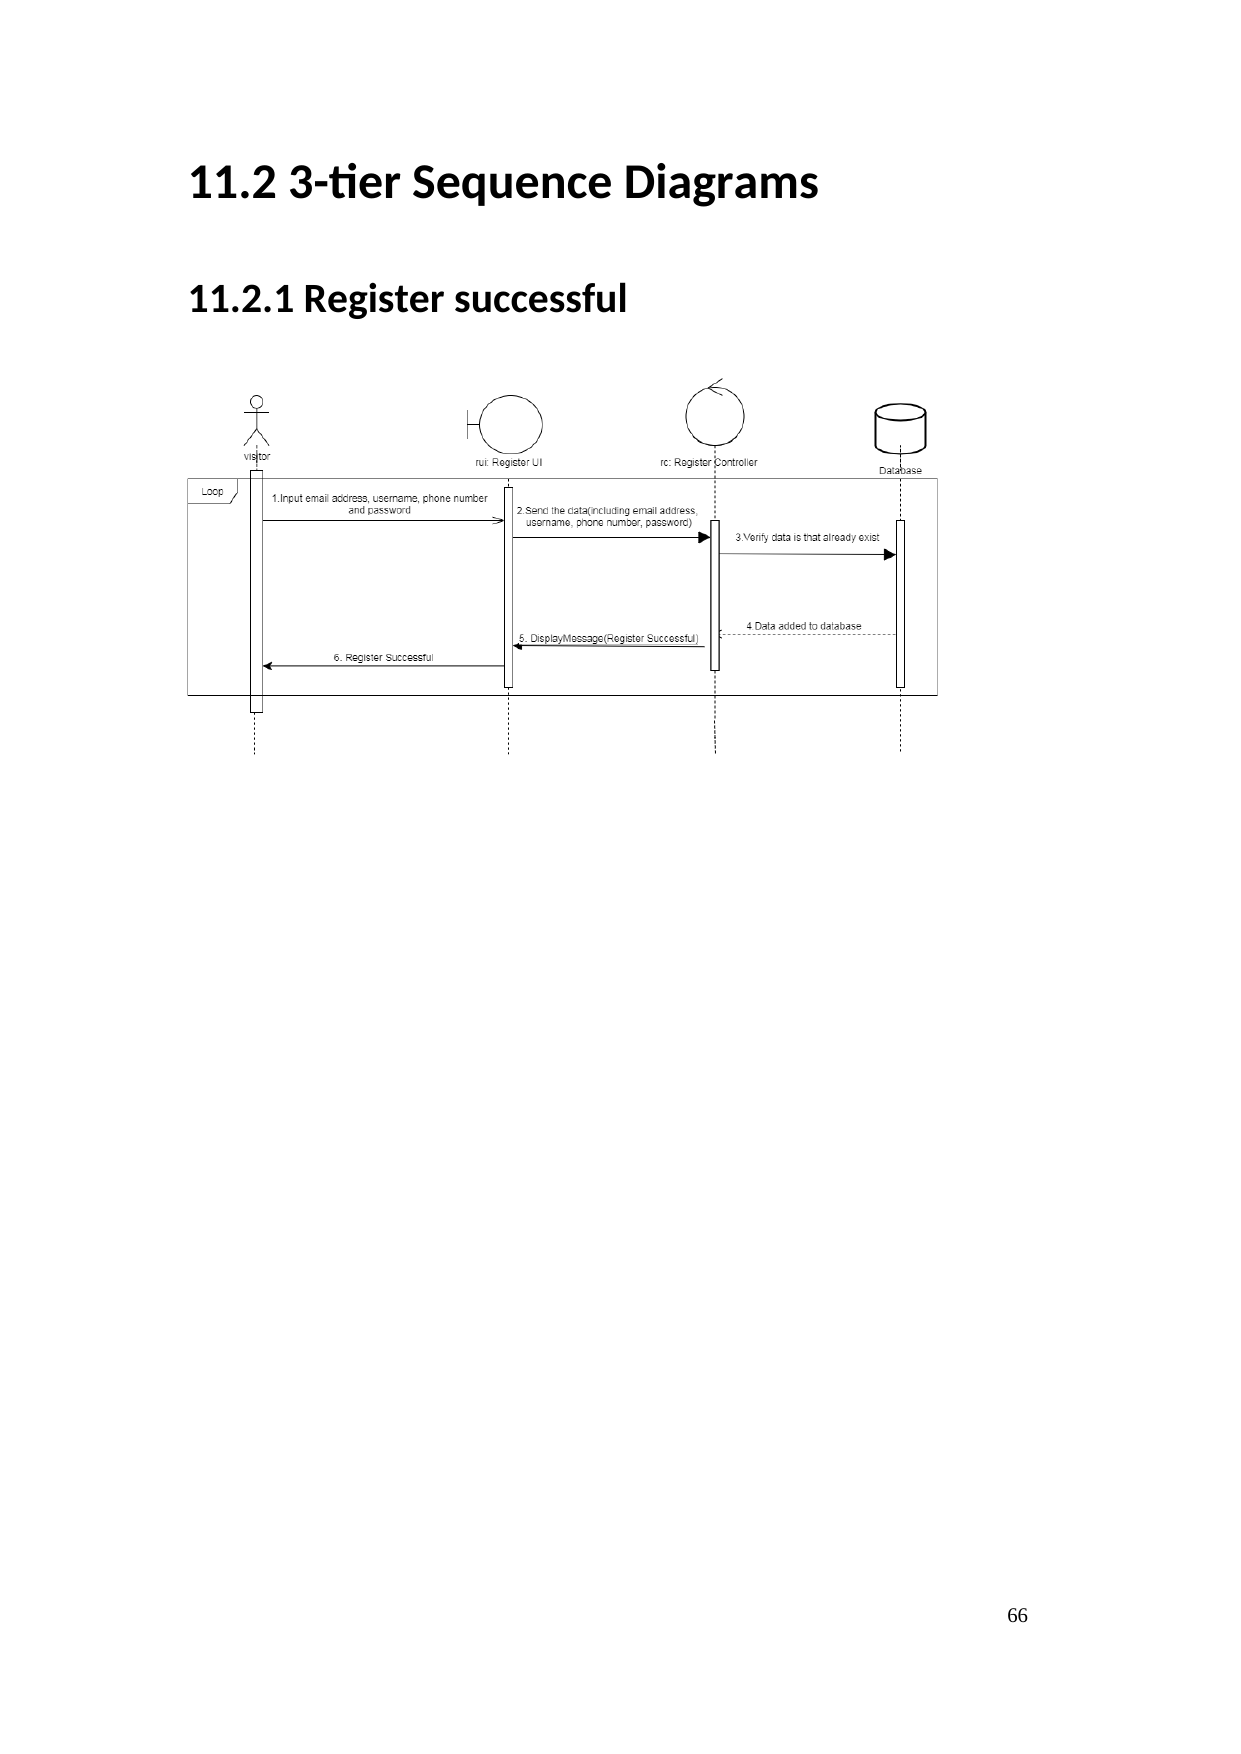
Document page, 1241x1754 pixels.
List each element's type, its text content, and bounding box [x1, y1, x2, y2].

picture [187, 378, 938, 755]
text 11.2 3-tier Sequence Diagrams [187, 150, 1028, 211]
text 11.2.1 Register successful [187, 272, 1053, 323]
